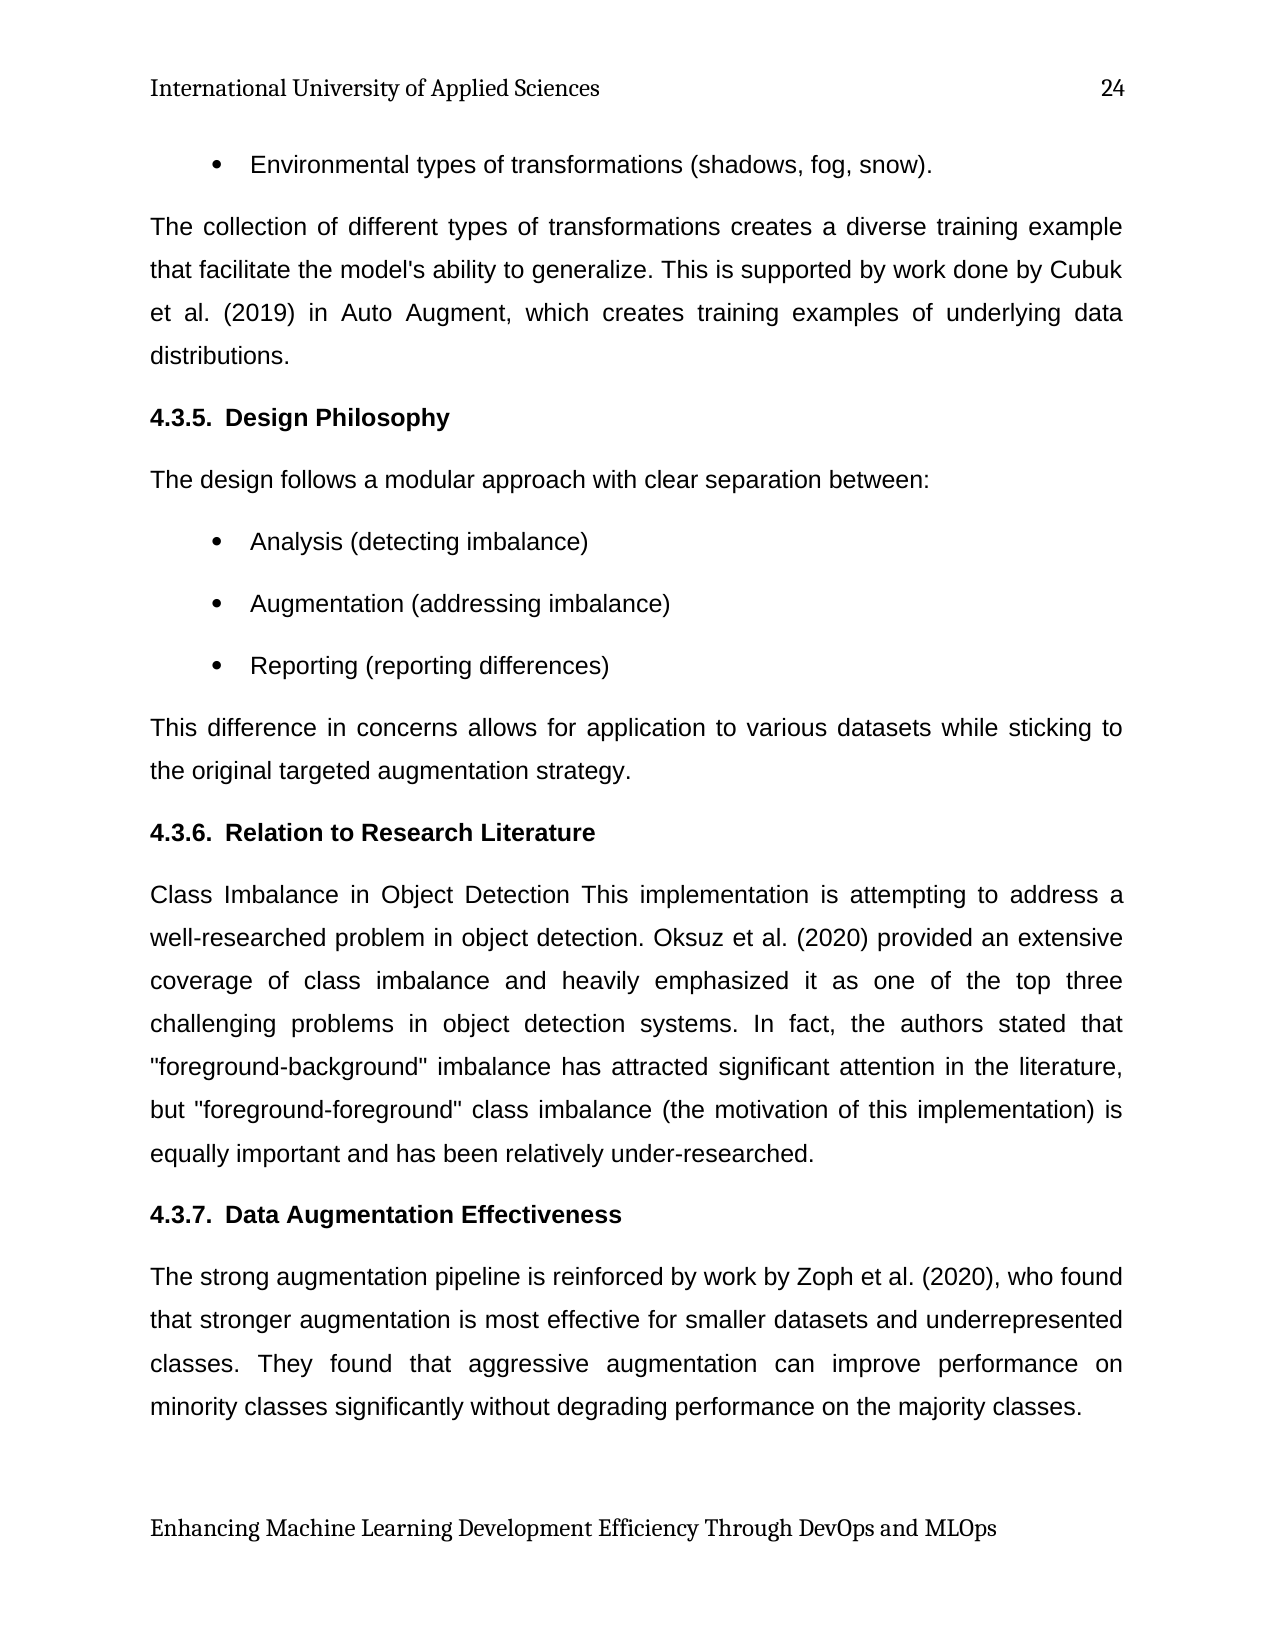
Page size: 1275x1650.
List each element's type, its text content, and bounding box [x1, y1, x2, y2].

text The design follows a modular approach with clear separation between: [150, 465, 1125, 494]
text This difference in concerns allows for application to various datasets while sticking to the original targeted augmentation strategy. [150, 713, 1125, 785]
list Analysis (detecting imbalance) [212, 527, 1125, 556]
text 4.3.5. Design Philosophy [150, 403, 1125, 432]
list Environmental types of transformations (shadows, fog, snow). [212, 150, 1125, 179]
text Class Imbalance in Object Detection This implementation is attempting to address a well-researched problem in object detection. Oksuz et al. (2020) provided an extensive coverage of class imbalance and heavily emphasized it as one of the top three challenging problems in object detection systems. In fact, the authors stated that "foreground-background" imbalance has attracted significant attention in the literature, but "foreground-foreground" class imbalance (the motivation of this implementation) is equally important and has been relatively under-researched. [150, 880, 1125, 1167]
text The strong augmentation pipeline is reinforced by work by Zoph et al. (2020), who found that stronger augmentation is most effective for smaller datasets and underrepresented classes. They found that aggressive augmentation can improve performance on minority classes significantly without degrading performance on the majority classes. [150, 1262, 1125, 1420]
text 4.3.6. Relation to Research Literature [150, 818, 1125, 847]
text The collection of different types of transformations creates a diverse training example that facilitate the model's ability to generalize. This is supported by work done by Cubuk et al. (2019) in Auto Augment, which creates training examples of underlying data distributions. [150, 212, 1125, 370]
list Augmentation (addressing imbalance) [212, 589, 1125, 618]
list Reporting (reporting differences) [212, 651, 1125, 680]
text 4.3.7. Data Augmentation Effectiveness [150, 1200, 1125, 1229]
